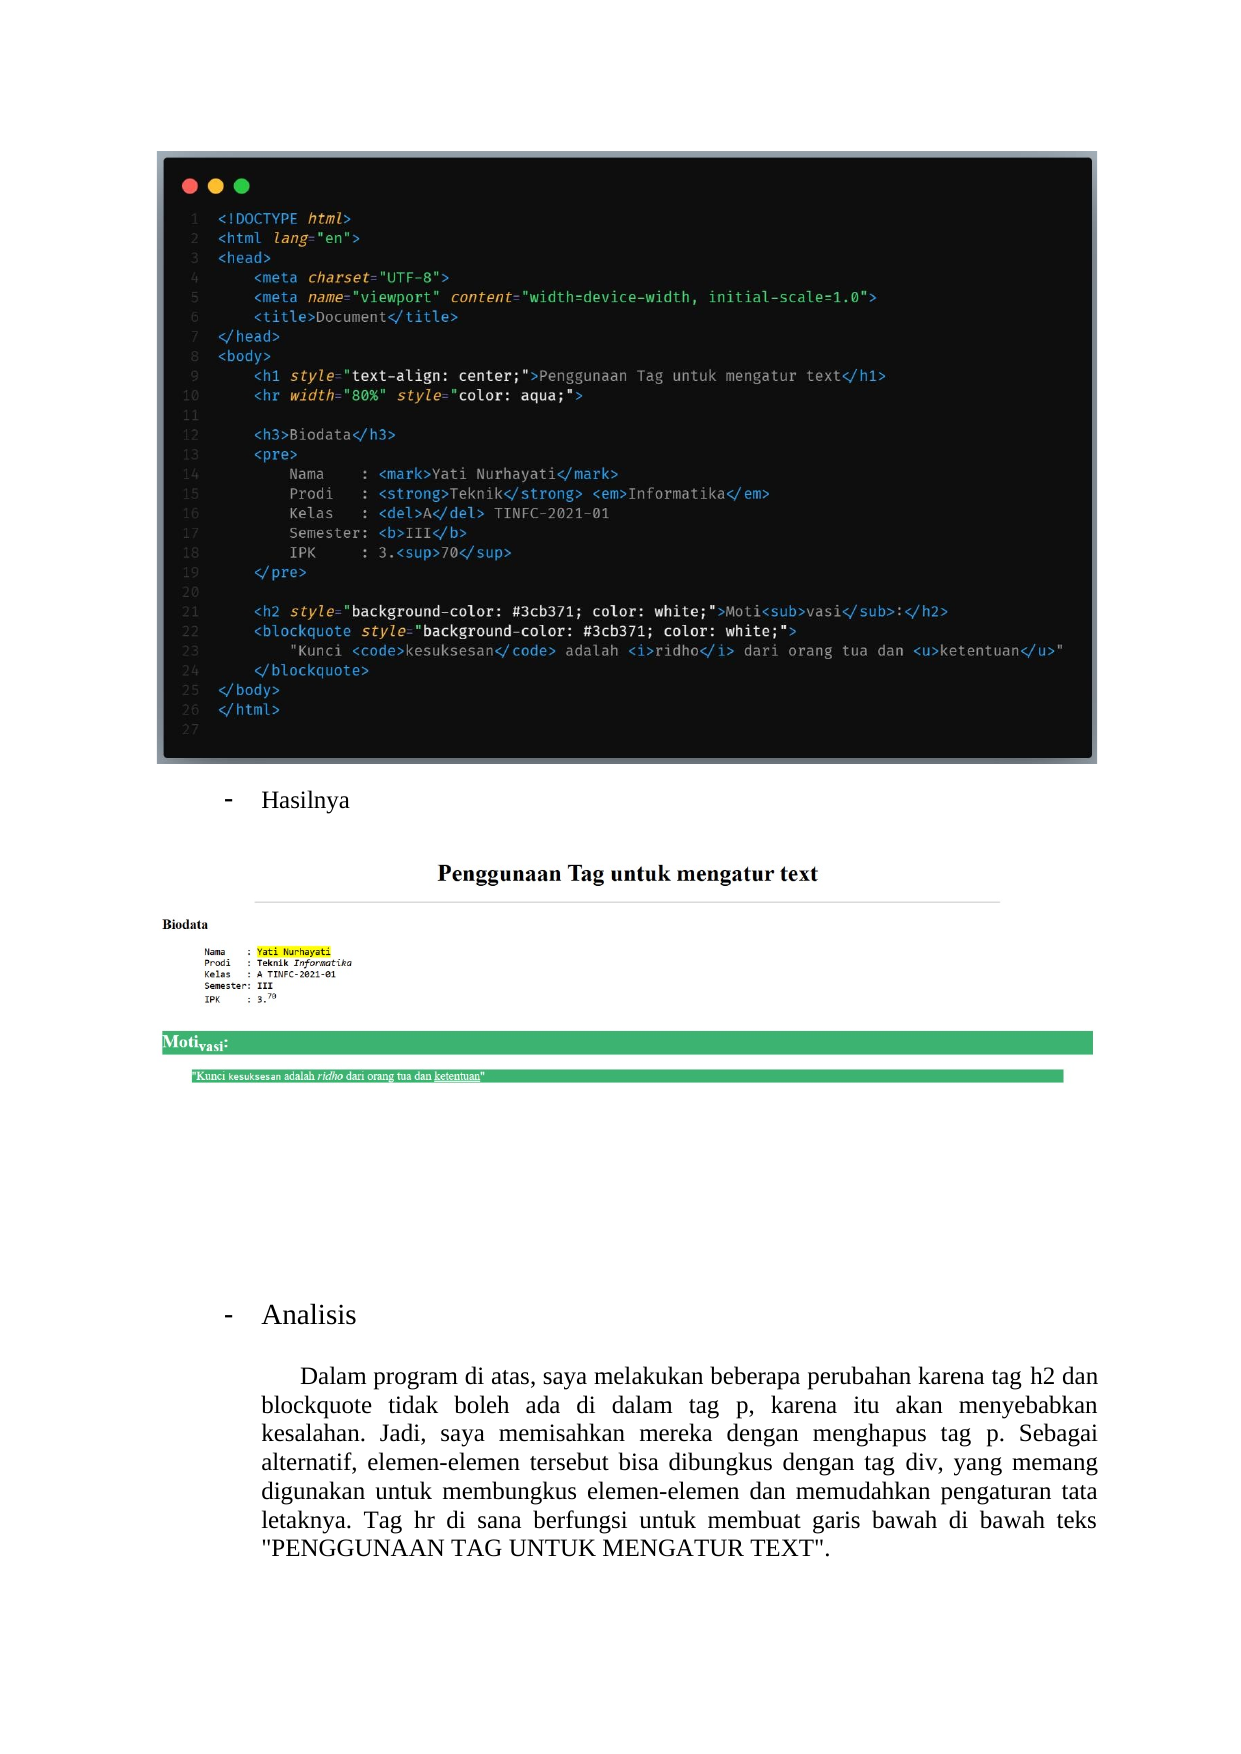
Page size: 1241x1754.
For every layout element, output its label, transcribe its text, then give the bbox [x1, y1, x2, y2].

list Hasilnya [223, 781, 1092, 815]
text Dalam program di atas, saya melakukan beberapa perubahan karena tag h2 dan blockquote tidak boleh ada di dalam tag p, karena itu akan menyebabkan kesalahan. Jadi, saya memisahkan mereka dengan menghapus tag p. Sebagai alternatif, elemen-elemen tersebut bisa dibungkus dengan tag div, yang memang digunakan untuk membungkus elemen-elemen dan memudahkan pengaturan tata letaknya. Tag hr di sana berfungsi untuk membuat garis bawah di bawah teks "PENGGUNAAN TAG UNTUK MENGATUR TEXT". [261, 1361, 1098, 1562]
list Analisis [223, 1297, 1092, 1331]
picture [156, 151, 1098, 764]
picture [156, 843, 1098, 1270]
